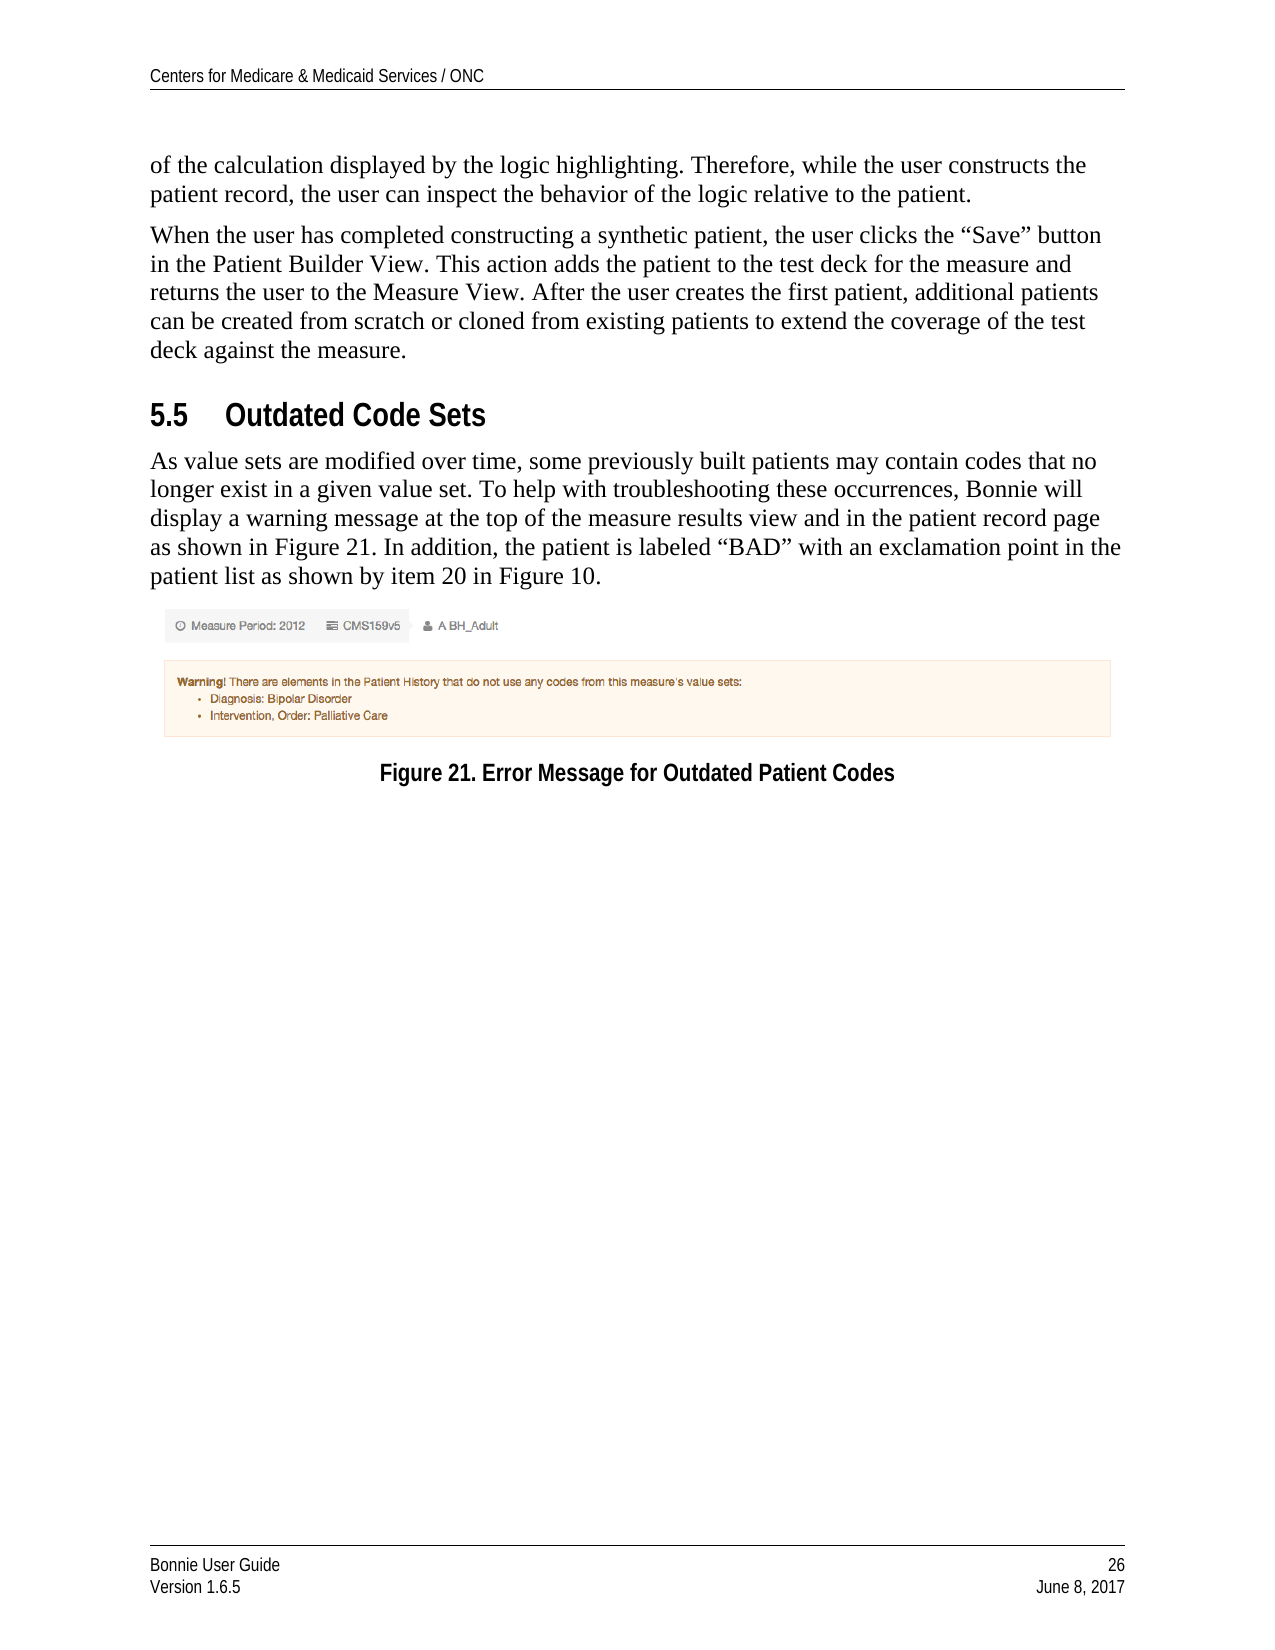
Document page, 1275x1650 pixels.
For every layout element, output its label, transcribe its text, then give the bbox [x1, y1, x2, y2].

picture [156, 602, 1119, 746]
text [150, 150, 1125, 207]
subtitle Outdated Code Sets [150, 395, 1125, 433]
text When the user has completed constructing a synthetic patient, the user clicks the “Save” button in the Patient Builder View. This action adds the patient to the test deck for the measure and returns the user to the Measure View. After the user creates the first patient, additional patients can be created from scratch or cloned from existing patients to extend the coverage of the test deck against the measure. [150, 220, 1125, 364]
